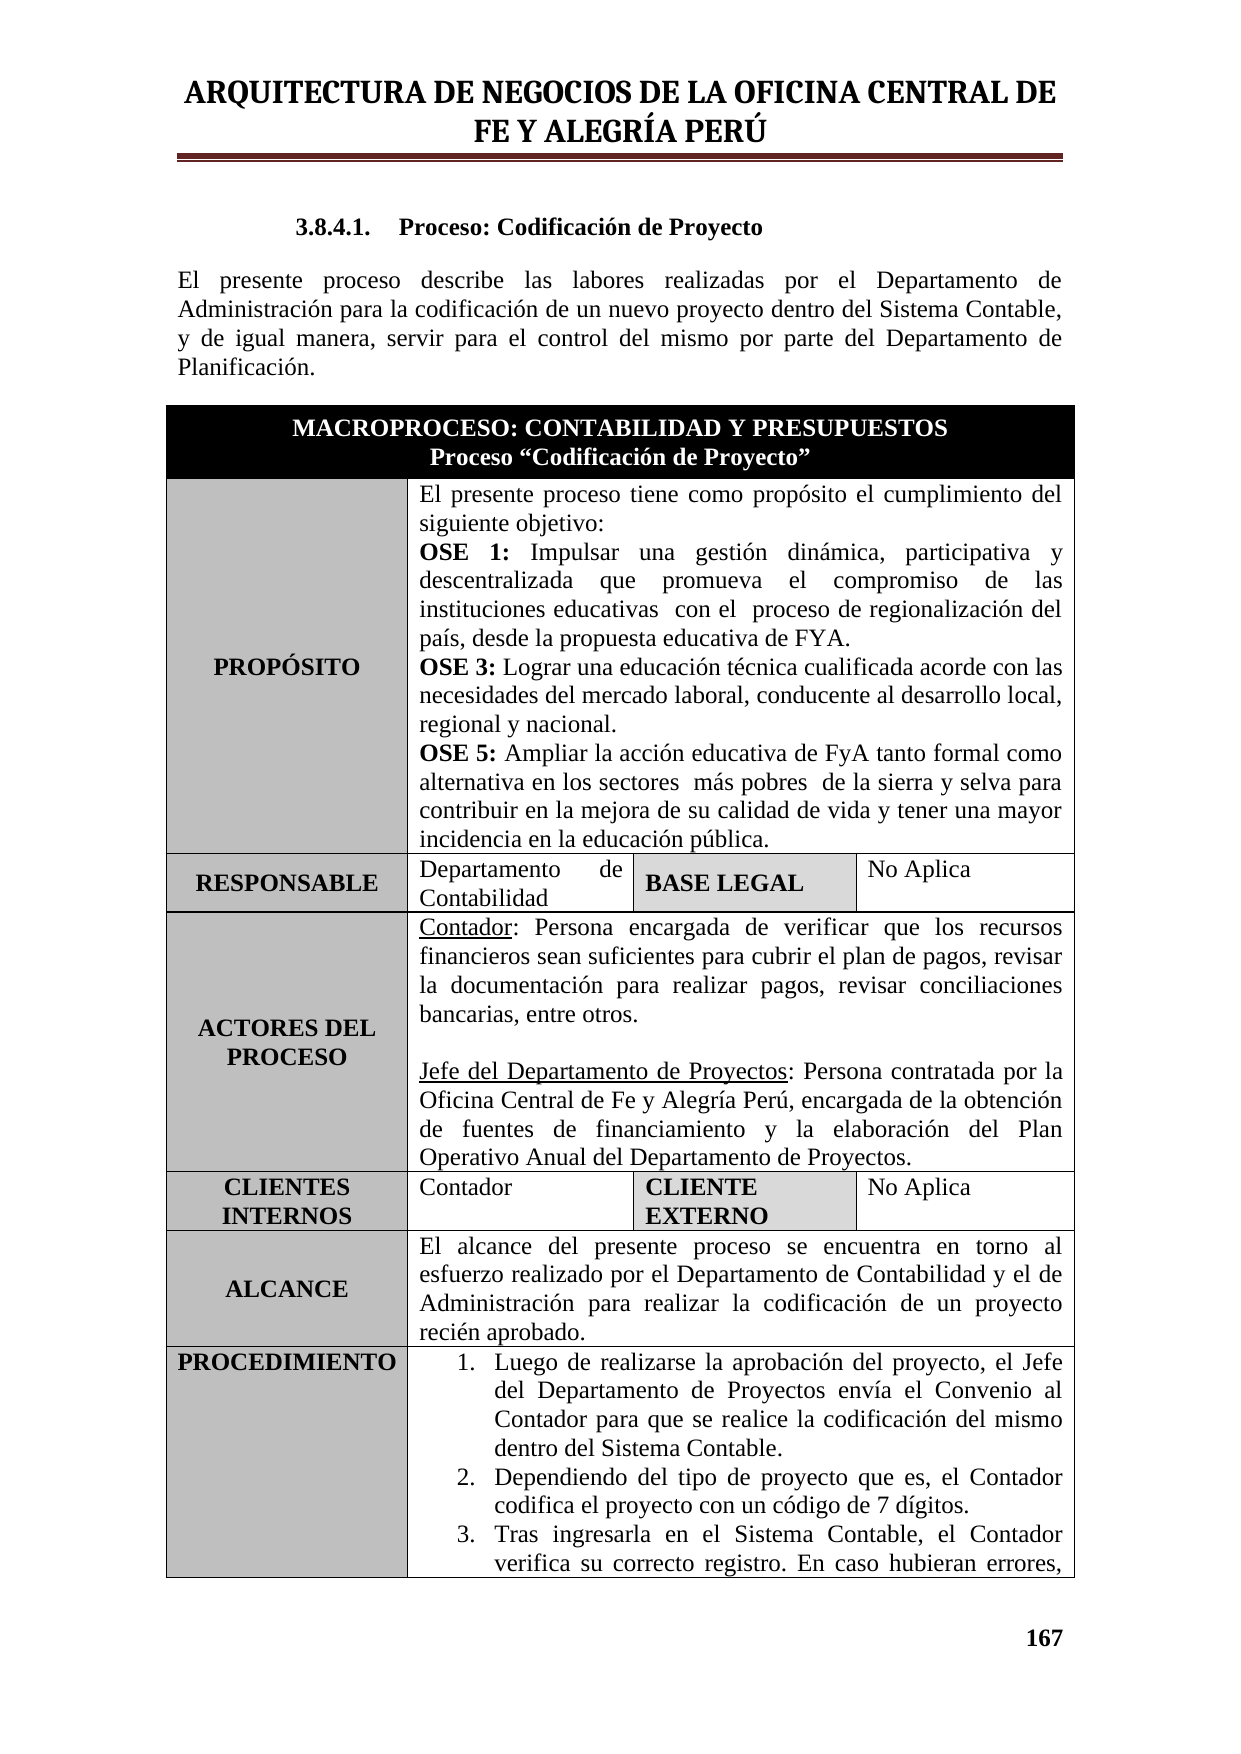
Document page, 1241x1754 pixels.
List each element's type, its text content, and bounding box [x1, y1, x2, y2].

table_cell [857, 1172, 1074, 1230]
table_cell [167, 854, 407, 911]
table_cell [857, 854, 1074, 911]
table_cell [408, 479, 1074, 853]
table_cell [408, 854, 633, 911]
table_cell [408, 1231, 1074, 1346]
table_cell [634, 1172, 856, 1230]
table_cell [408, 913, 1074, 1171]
subtitle Proceso: Codificación de Proyecto [295, 212, 1063, 240]
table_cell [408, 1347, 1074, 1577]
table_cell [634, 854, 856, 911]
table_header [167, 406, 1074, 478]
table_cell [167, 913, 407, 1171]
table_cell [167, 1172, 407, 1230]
text El presente proceso describe las labores realizadas por el Departamento de Administración para la codificación de un nuevo proyecto dentro del Sistema Contable, y de igual manera, servir para el control del mismo por parte del Departamento de Planificación. [177, 265, 1063, 380]
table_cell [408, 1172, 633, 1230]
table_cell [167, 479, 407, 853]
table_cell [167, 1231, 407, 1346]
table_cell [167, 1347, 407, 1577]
